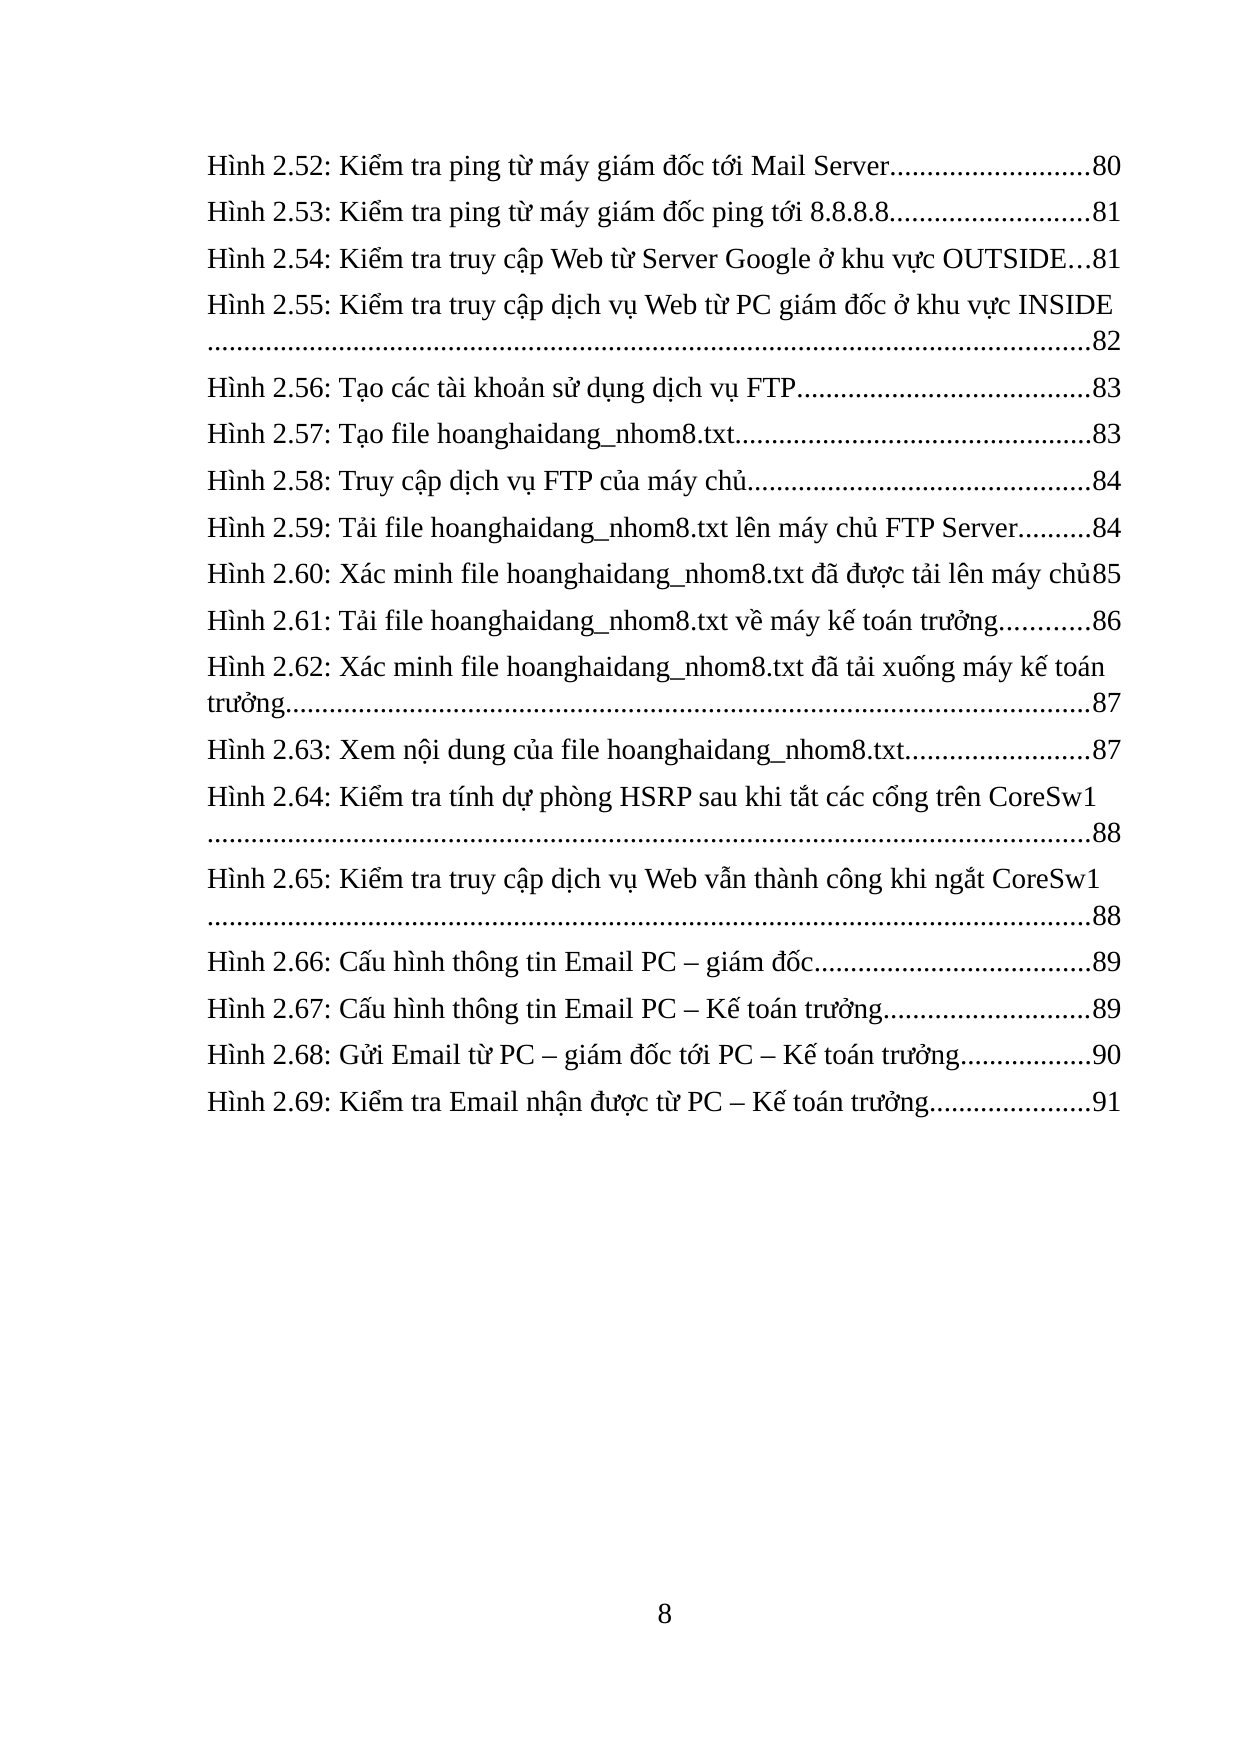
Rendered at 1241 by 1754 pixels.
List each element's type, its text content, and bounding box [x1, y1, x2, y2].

text Hình 2.66: Cấu hình thông tin Email PC – giám đốc 89 [207, 944, 1122, 978]
text Hình 2.56: Tạo các tài khoản sử dụng dịch vụ FTP 83 [207, 370, 1122, 404]
text Hình 2.69: Kiểm tra Email nhận được từ PC – Kế toán trưởng 91 [207, 1084, 1122, 1117]
text Hình 2.54: Kiểm tra truy cập Web từ Server Google ở khu vực OUTSIDE 81 [207, 241, 1122, 274]
text Hình 2.60: Xác minh file hoanghaidang_nhom8.txt đã được tải lên máy chủ 85 [207, 556, 1122, 590]
text Hình 2.58: Truy cập dịch vụ FTP của máy chủ 84 [207, 463, 1122, 497]
text Hình 2.63: Xem nội dung của file hoanghaidang_nhom8.txt 87 [207, 732, 1122, 766]
text Hình 2.59: Tải file hoanghaidang_nhom8.txt lên máy chủ FTP Server 84 [207, 510, 1122, 543]
text Hình 2.62: Xác minh file hoanghaidang_nhom8.txt đã tải xuống máy kế toán trưởng 87 [207, 649, 1122, 719]
text Hình 2.55: Kiểm tra truy cập dịch vụ Web từ PC giám đốc ở khu vực INSIDE 82 [207, 287, 1122, 357]
text Hình 2.68: Gửi Email từ PC – giám đốc tới PC – Kế toán trưởng 90 [207, 1037, 1122, 1071]
text Hình 2.52: Kiểm tra ping từ máy giám đốc tới Mail Server 80 [207, 148, 1122, 181]
text Hình 2.67: Cấu hình thông tin Email PC – Kế toán trưởng 89 [207, 991, 1122, 1024]
text Hình 2.61: Tải file hoanghaidang_nhom8.txt về máy kế toán trưởng 86 [207, 603, 1122, 636]
text Hình 2.64: Kiểm tra tính dự phòng HSRP sau khi tắt các cổng trên CoreSw1 88 [207, 779, 1122, 848]
text Hình 2.65: Kiểm tra truy cập dịch vụ Web vẫn thành công khi ngắt CoreSw1 88 [207, 861, 1122, 931]
text Hình 2.57: Tạo file hoanghaidang_nhom8.txt 83 [207, 417, 1122, 450]
text Hình 2.53: Kiểm tra ping từ máy giám đốc ping tới 8.8.8.8 81 [207, 194, 1122, 228]
